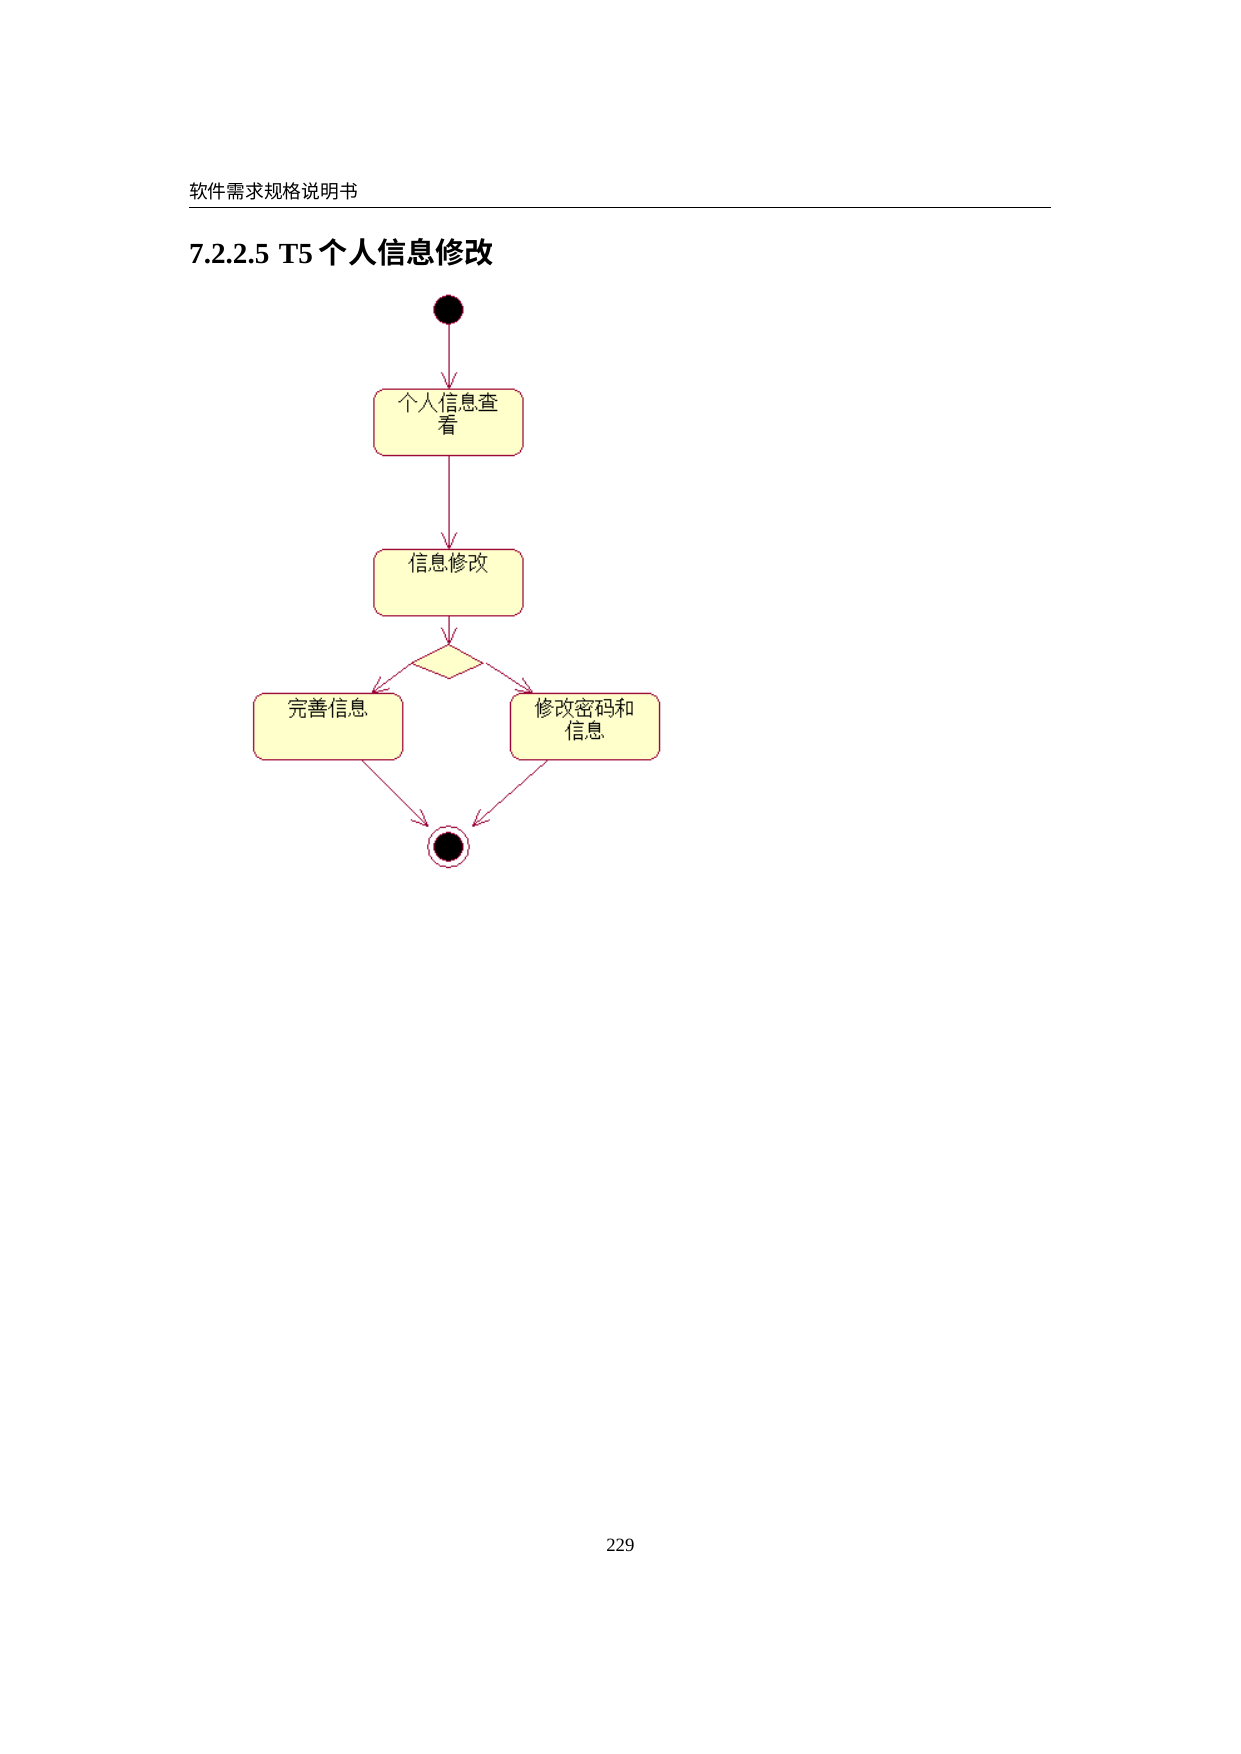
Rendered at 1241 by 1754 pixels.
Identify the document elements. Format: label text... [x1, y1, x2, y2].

subtitle T5个人信息修改 [189, 229, 1051, 272]
picture [188, 271, 743, 897]
